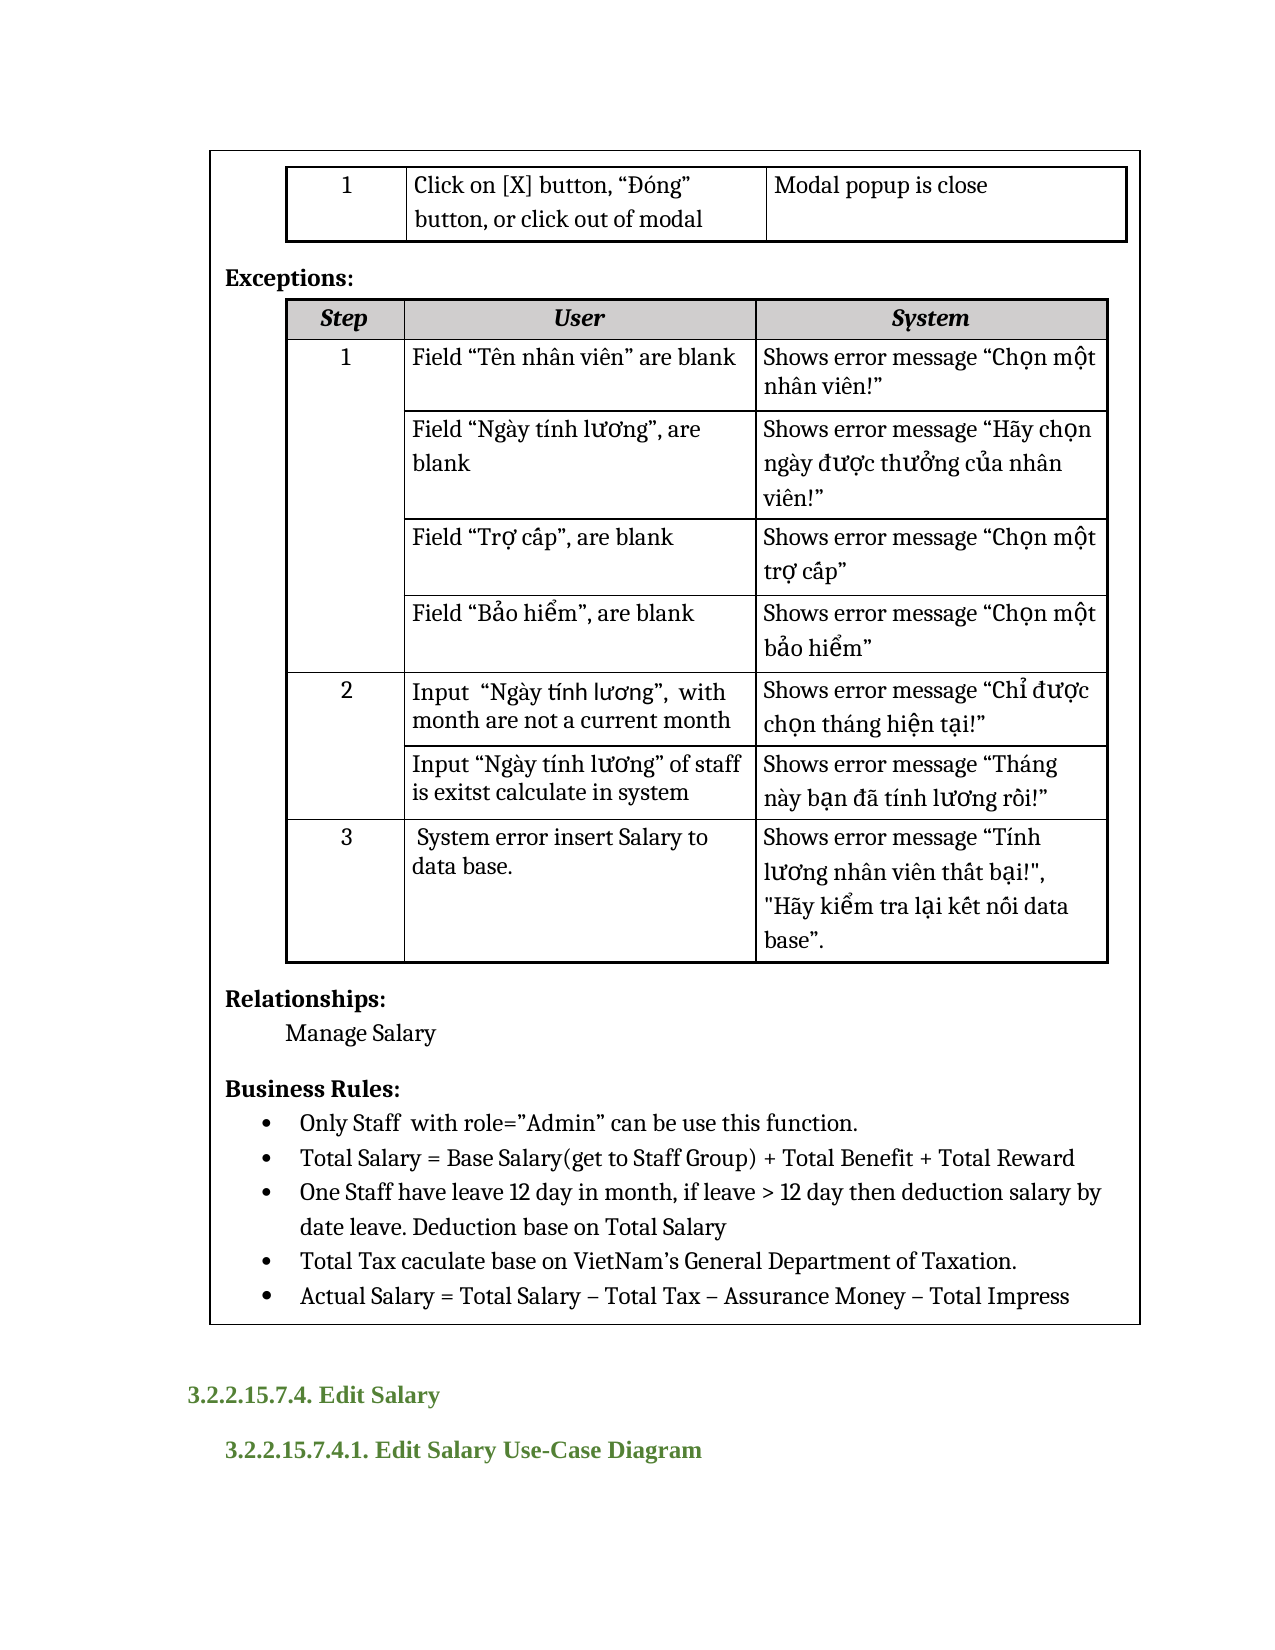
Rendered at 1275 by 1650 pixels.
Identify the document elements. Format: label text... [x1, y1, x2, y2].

subtitle Edit Salary [187, 1380, 1125, 1409]
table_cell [211, 151, 1139, 1323]
subtitle Edit Salary Use-Case Diagram [225, 1435, 1125, 1464]
